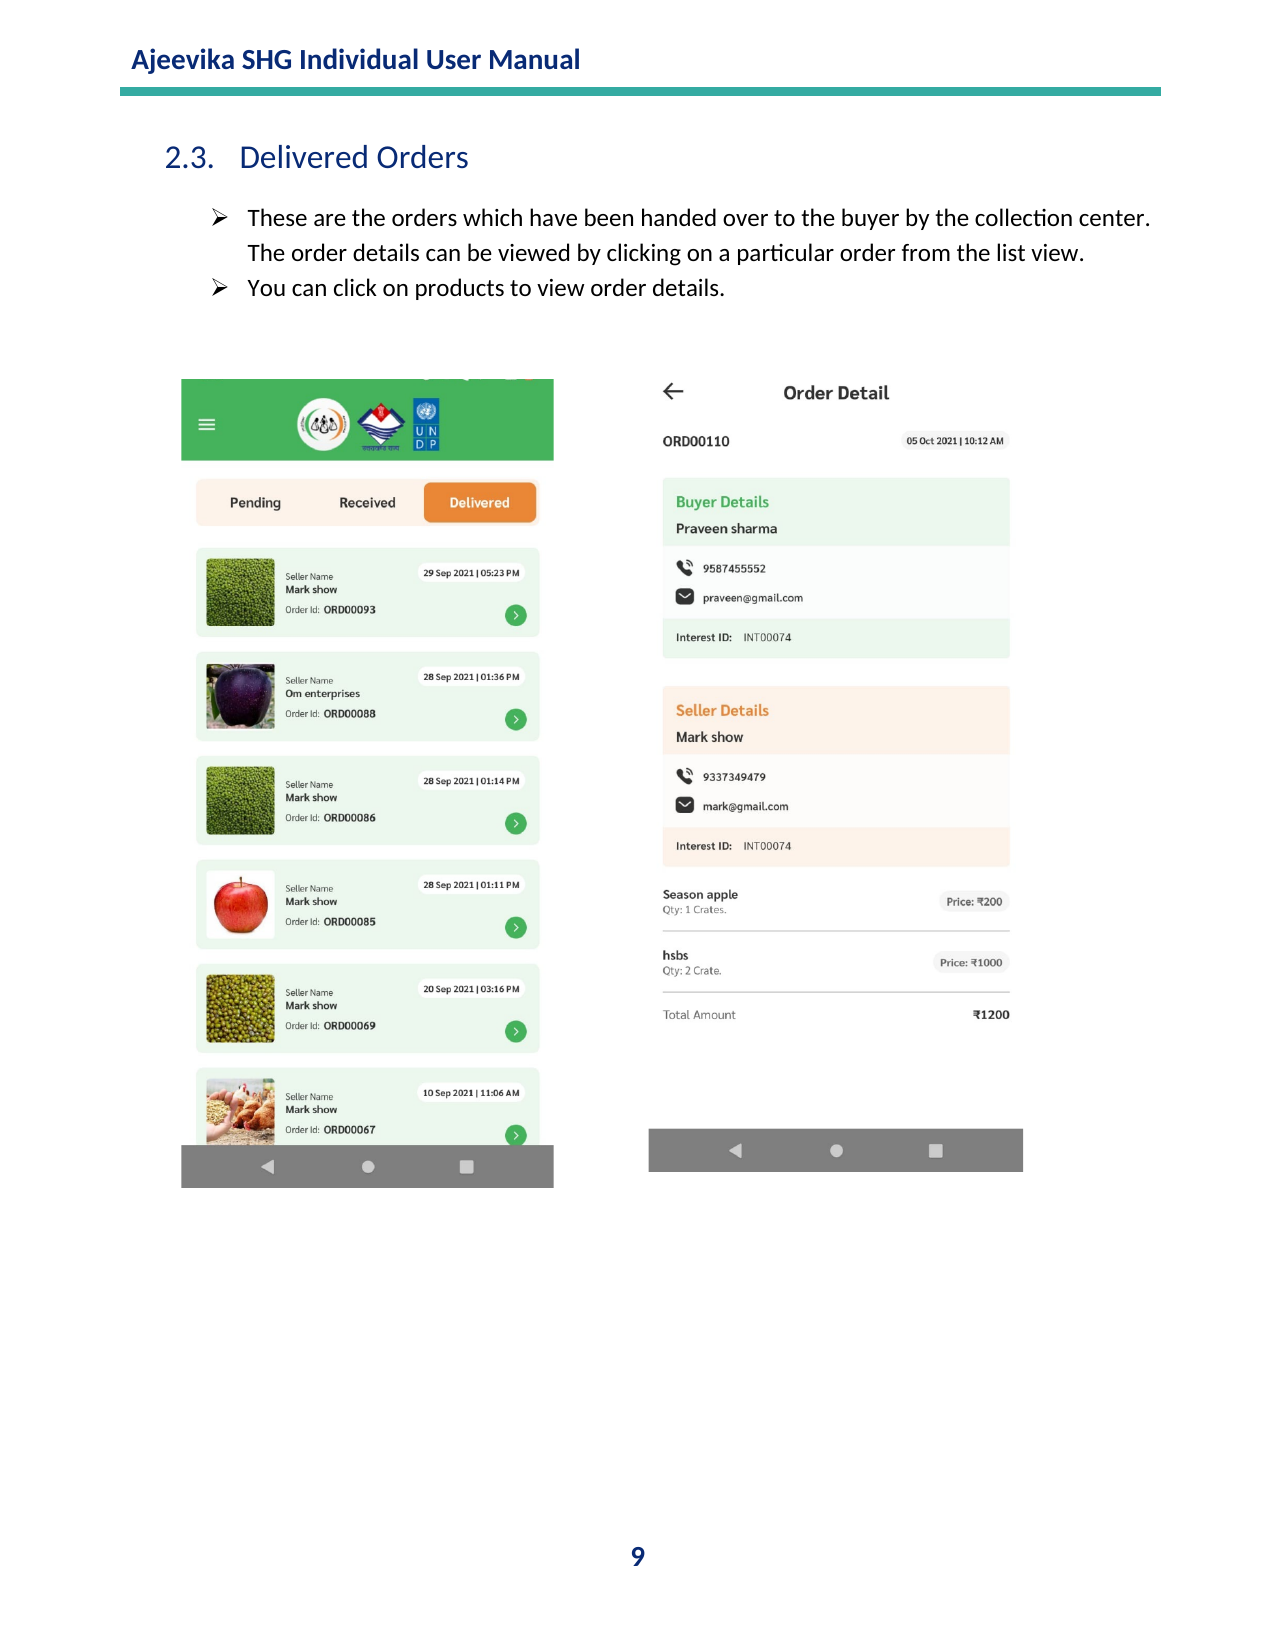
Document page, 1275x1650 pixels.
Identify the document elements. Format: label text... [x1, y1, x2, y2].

list You can click on products to view order details. [210, 272, 1155, 303]
picture [181, 379, 554, 1188]
list These are the orders which have been handed over to the buyer by the collection center. The order details can be viewed by clicking on a particular order from the list view. [210, 202, 1155, 268]
picture [648, 361, 1024, 1172]
subtitle Delivered Orders [164, 137, 1155, 177]
